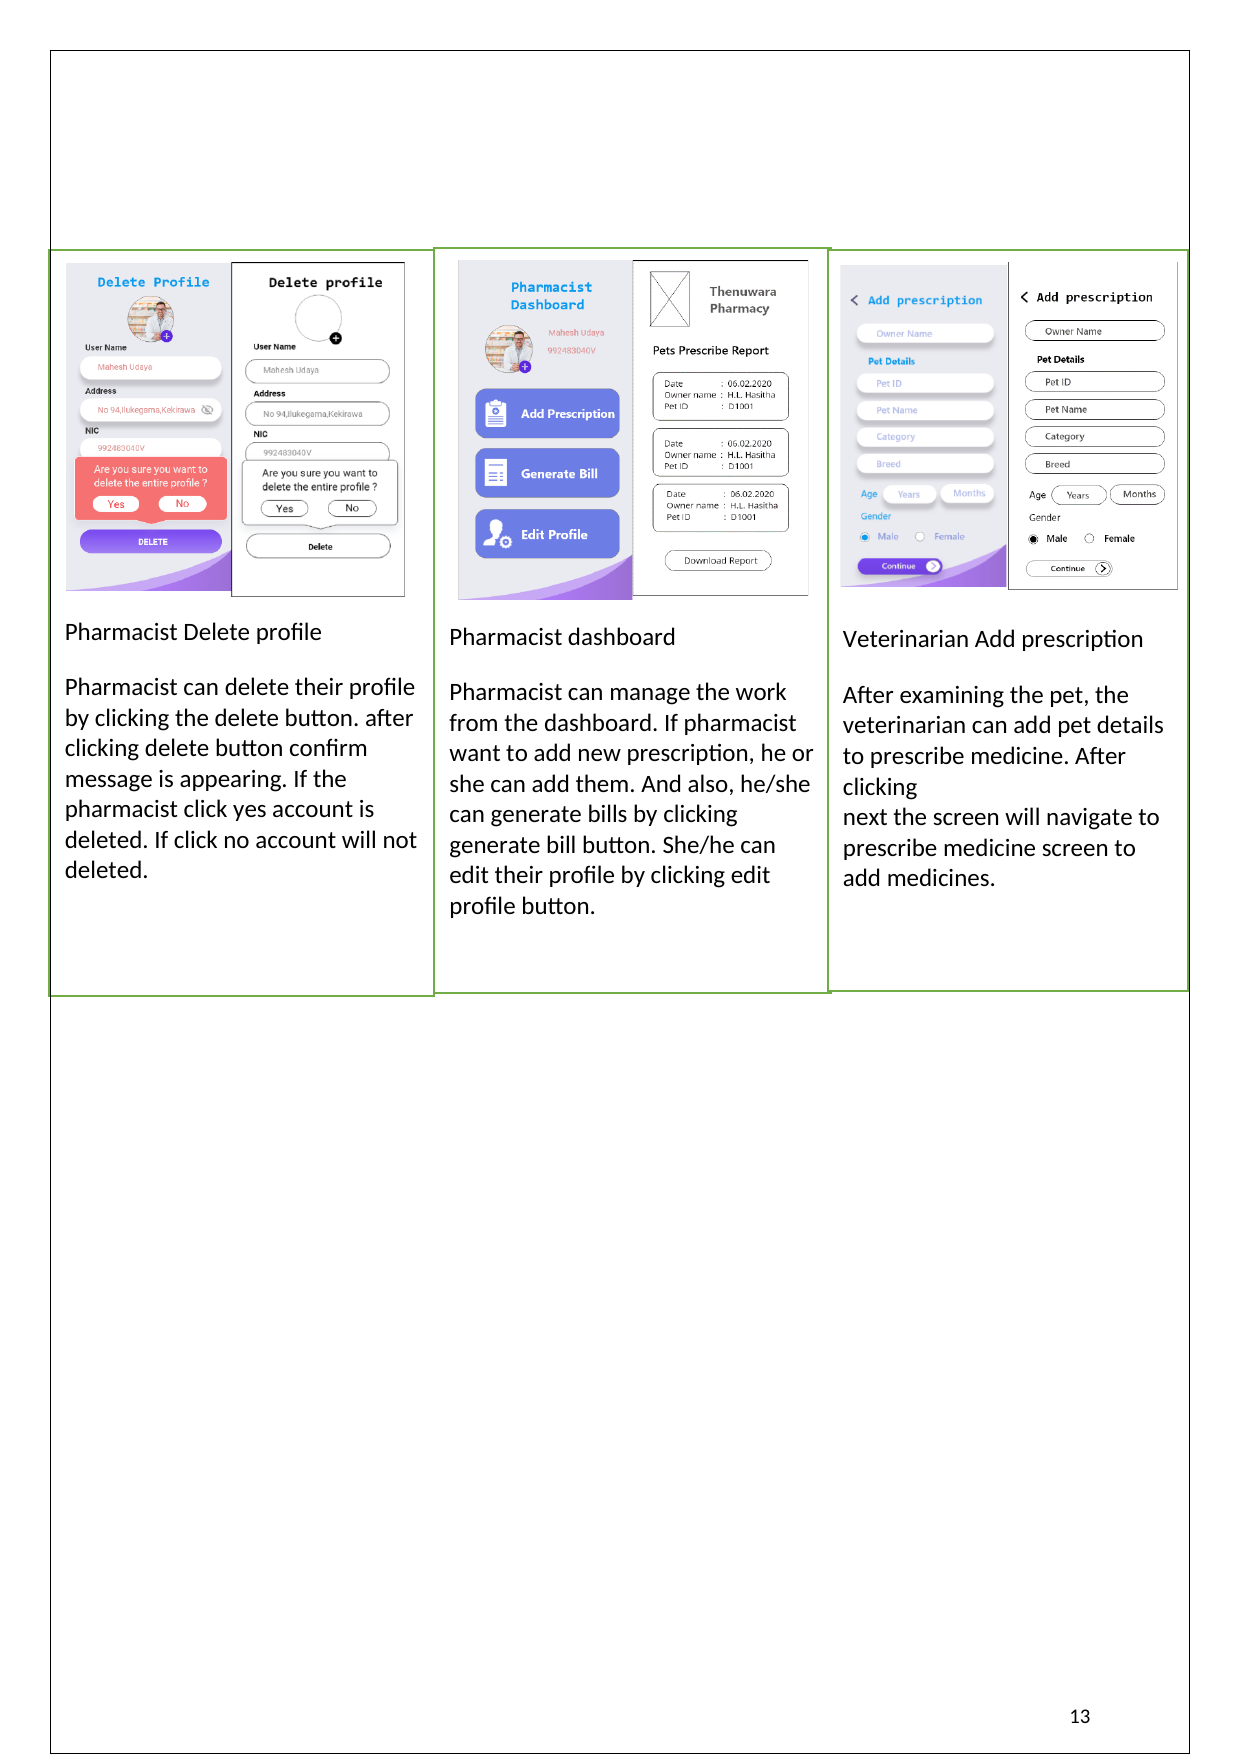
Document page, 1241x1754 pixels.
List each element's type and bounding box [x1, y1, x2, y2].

picture [66, 262, 405, 597]
picture [840, 265, 1007, 587]
picture [458, 260, 809, 600]
picture [1008, 262, 1178, 590]
